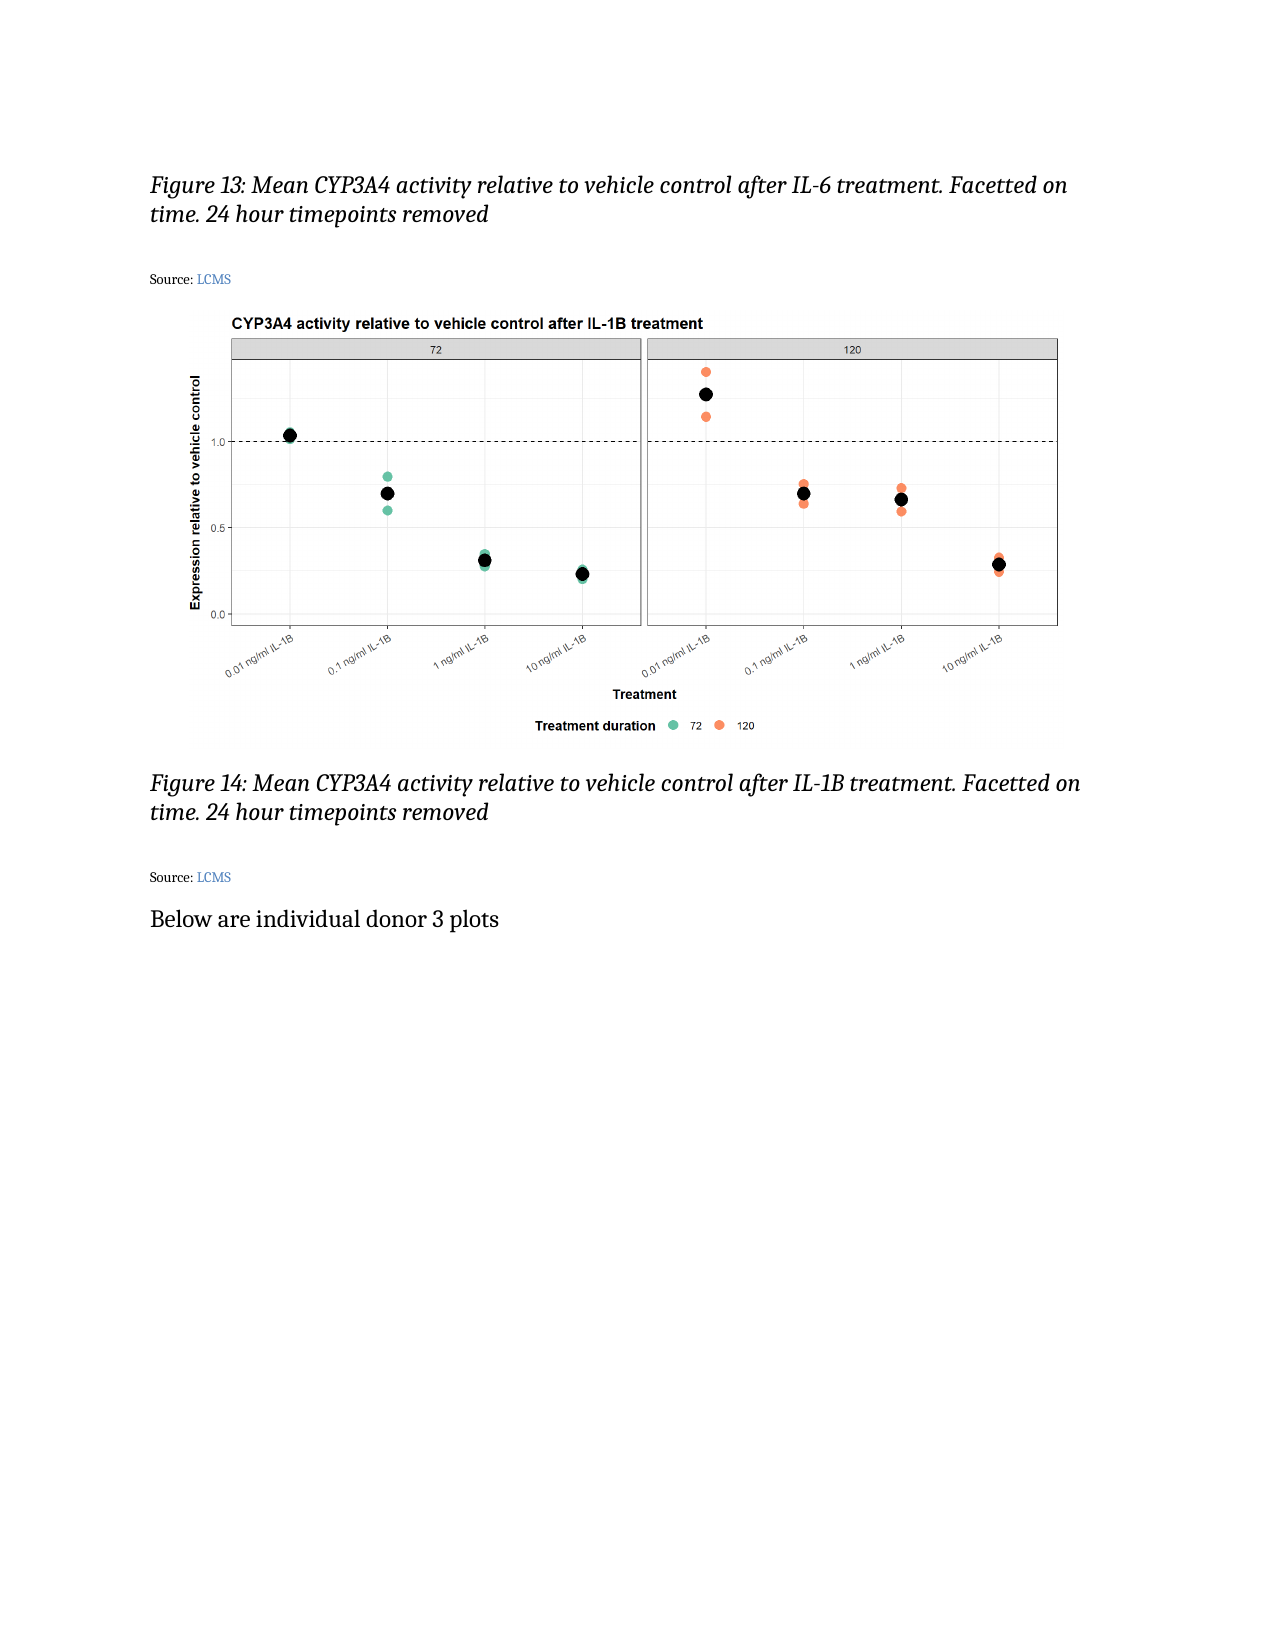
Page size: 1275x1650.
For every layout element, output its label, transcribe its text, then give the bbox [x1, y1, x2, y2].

text Source: LCMS [150, 259, 1125, 288]
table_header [139, 150, 1114, 241]
text Source: LCMS [150, 858, 1125, 887]
text Below are individual donor 3 plots [150, 905, 1125, 934]
picture [188, 310, 1064, 749]
table_header Figure 14: Mean CYP3A4 activity relative to vehicle control after IL-1B treatment. Facetted on time. 24 hour timepoints removed [139, 307, 1114, 839]
